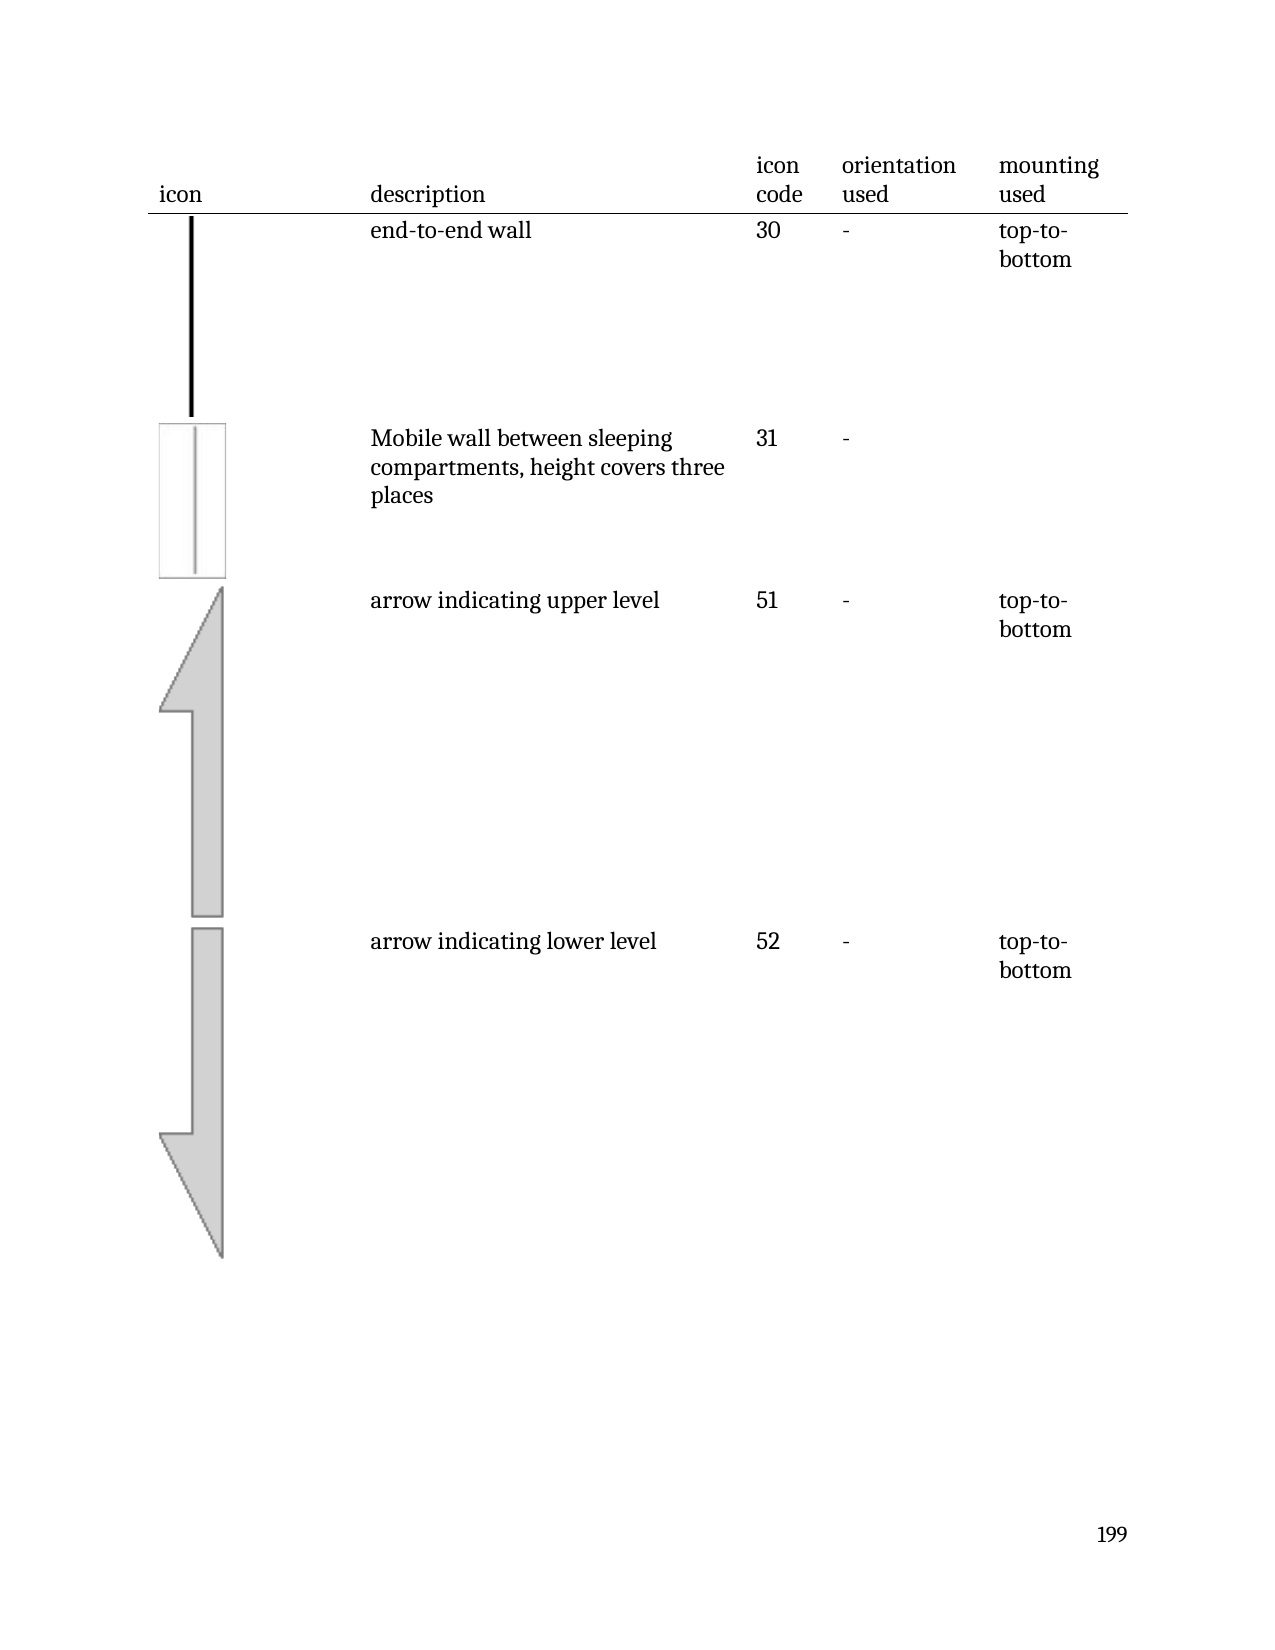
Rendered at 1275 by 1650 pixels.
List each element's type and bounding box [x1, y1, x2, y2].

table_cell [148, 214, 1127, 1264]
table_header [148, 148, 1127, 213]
picture [158, 423, 227, 579]
picture [158, 586, 226, 920]
picture [158, 216, 226, 417]
picture [158, 926, 226, 1261]
